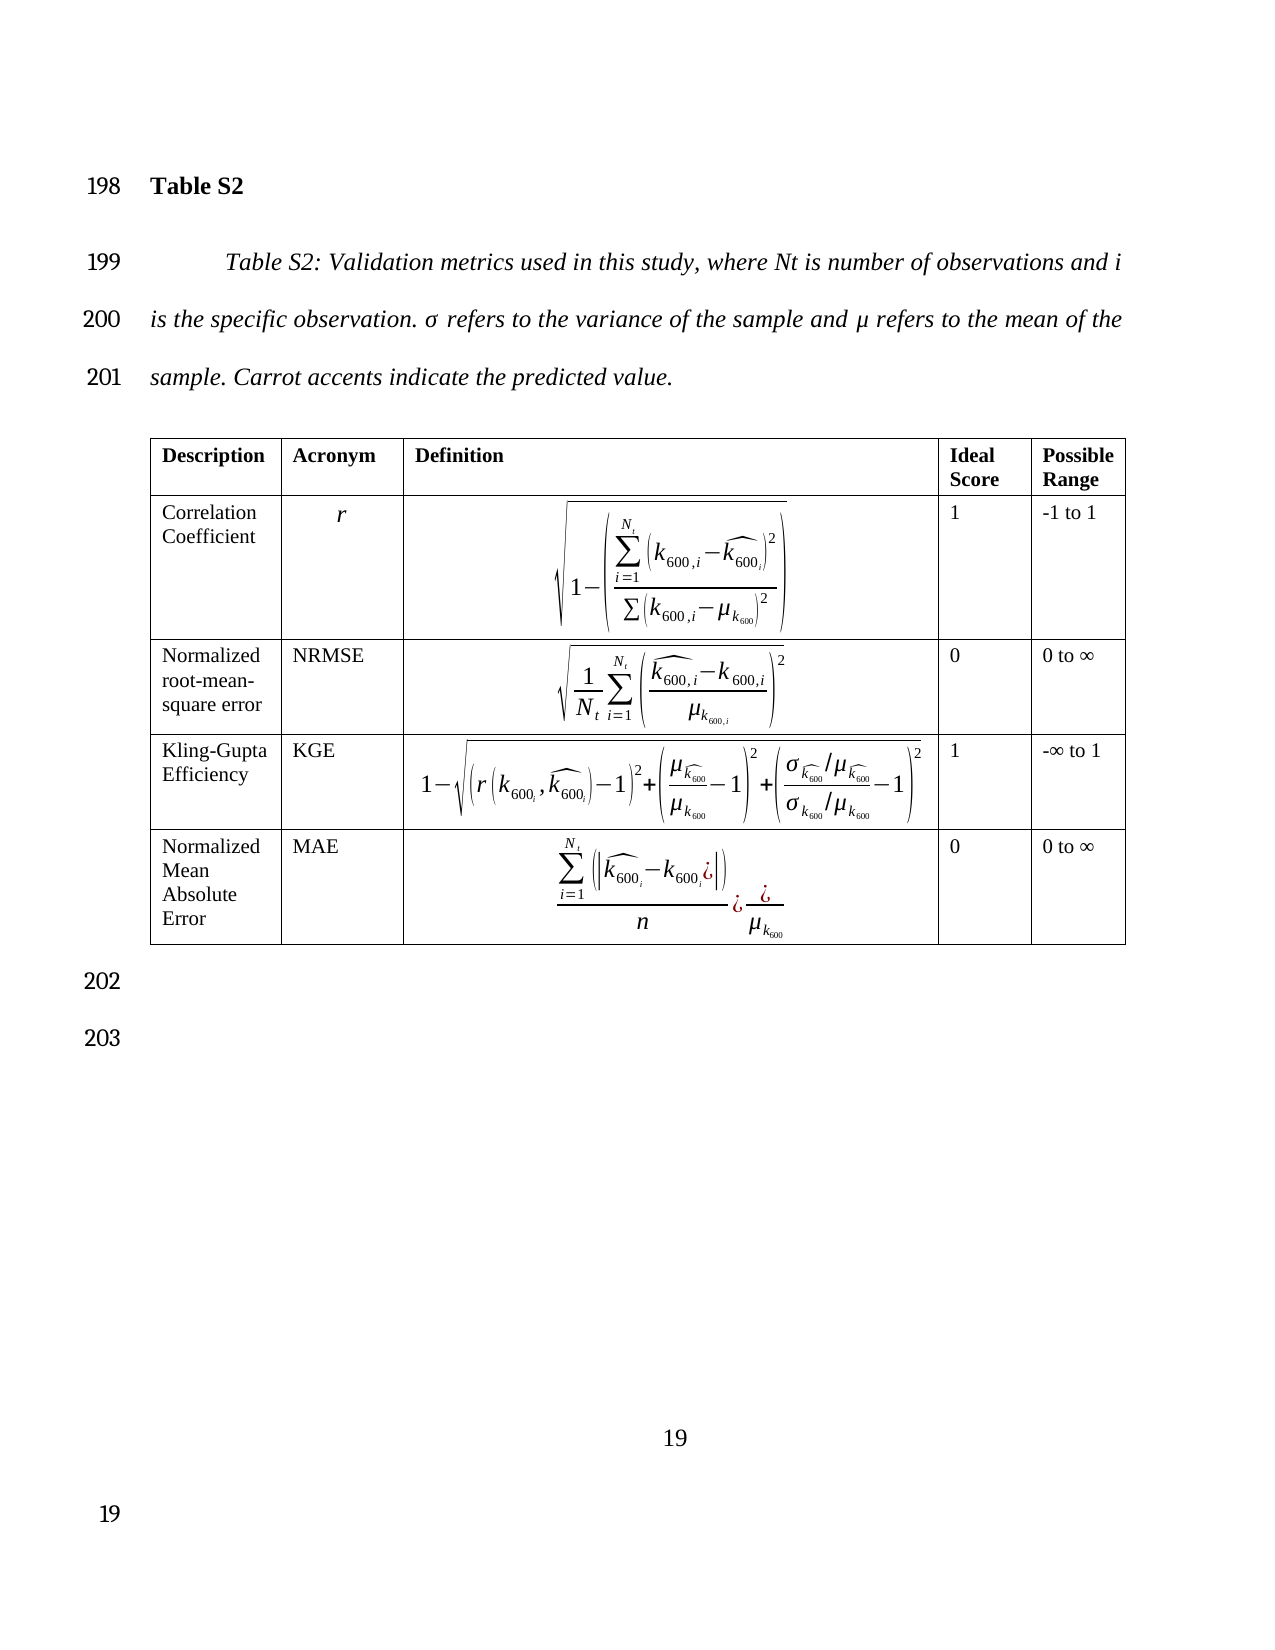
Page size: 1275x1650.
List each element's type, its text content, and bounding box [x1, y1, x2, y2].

table_cell [404, 496, 938, 639]
table_cell [282, 496, 403, 639]
table_cell NRMSE [282, 640, 403, 733]
table_cell 0 to ∞ [1032, 640, 1125, 733]
table_cell KGE [282, 735, 403, 829]
table_header Possible Range [1032, 439, 1125, 495]
table_cell Correlation Coefficient [151, 496, 281, 639]
table_header Ideal Score [939, 439, 1031, 495]
table_cell -∞ to 1 [1032, 735, 1125, 829]
table_cell [404, 640, 938, 733]
table_cell Kling-Gupta Efficiency [151, 735, 281, 829]
table_cell -1 to 1 [1032, 496, 1125, 639]
table_header Definition [404, 439, 938, 495]
table_cell 0 [939, 640, 1031, 733]
table_cell Normalized Mean Absolute Error [151, 830, 281, 944]
subtitle Table S2 [150, 171, 1125, 199]
table_cell 0 [939, 830, 1031, 944]
table_header Acronym [282, 439, 403, 495]
table_cell MAE [282, 830, 403, 944]
table_cell 1 [939, 735, 1031, 829]
table_cell 1 [939, 496, 1031, 639]
table_cell Normalized root-mean-square error [151, 640, 281, 733]
table_header Description [151, 439, 281, 495]
text Table S2: Validation metrics used in this study, where Nt is number of observations and i is the specific observation. refers to the variance of the sample and refers to the mean of the sample. Carrot accents indicate the predicted value. [150, 247, 1125, 391]
table_cell [404, 830, 938, 944]
table_cell [404, 735, 938, 829]
table_cell 0 to ∞ [1032, 830, 1125, 944]
